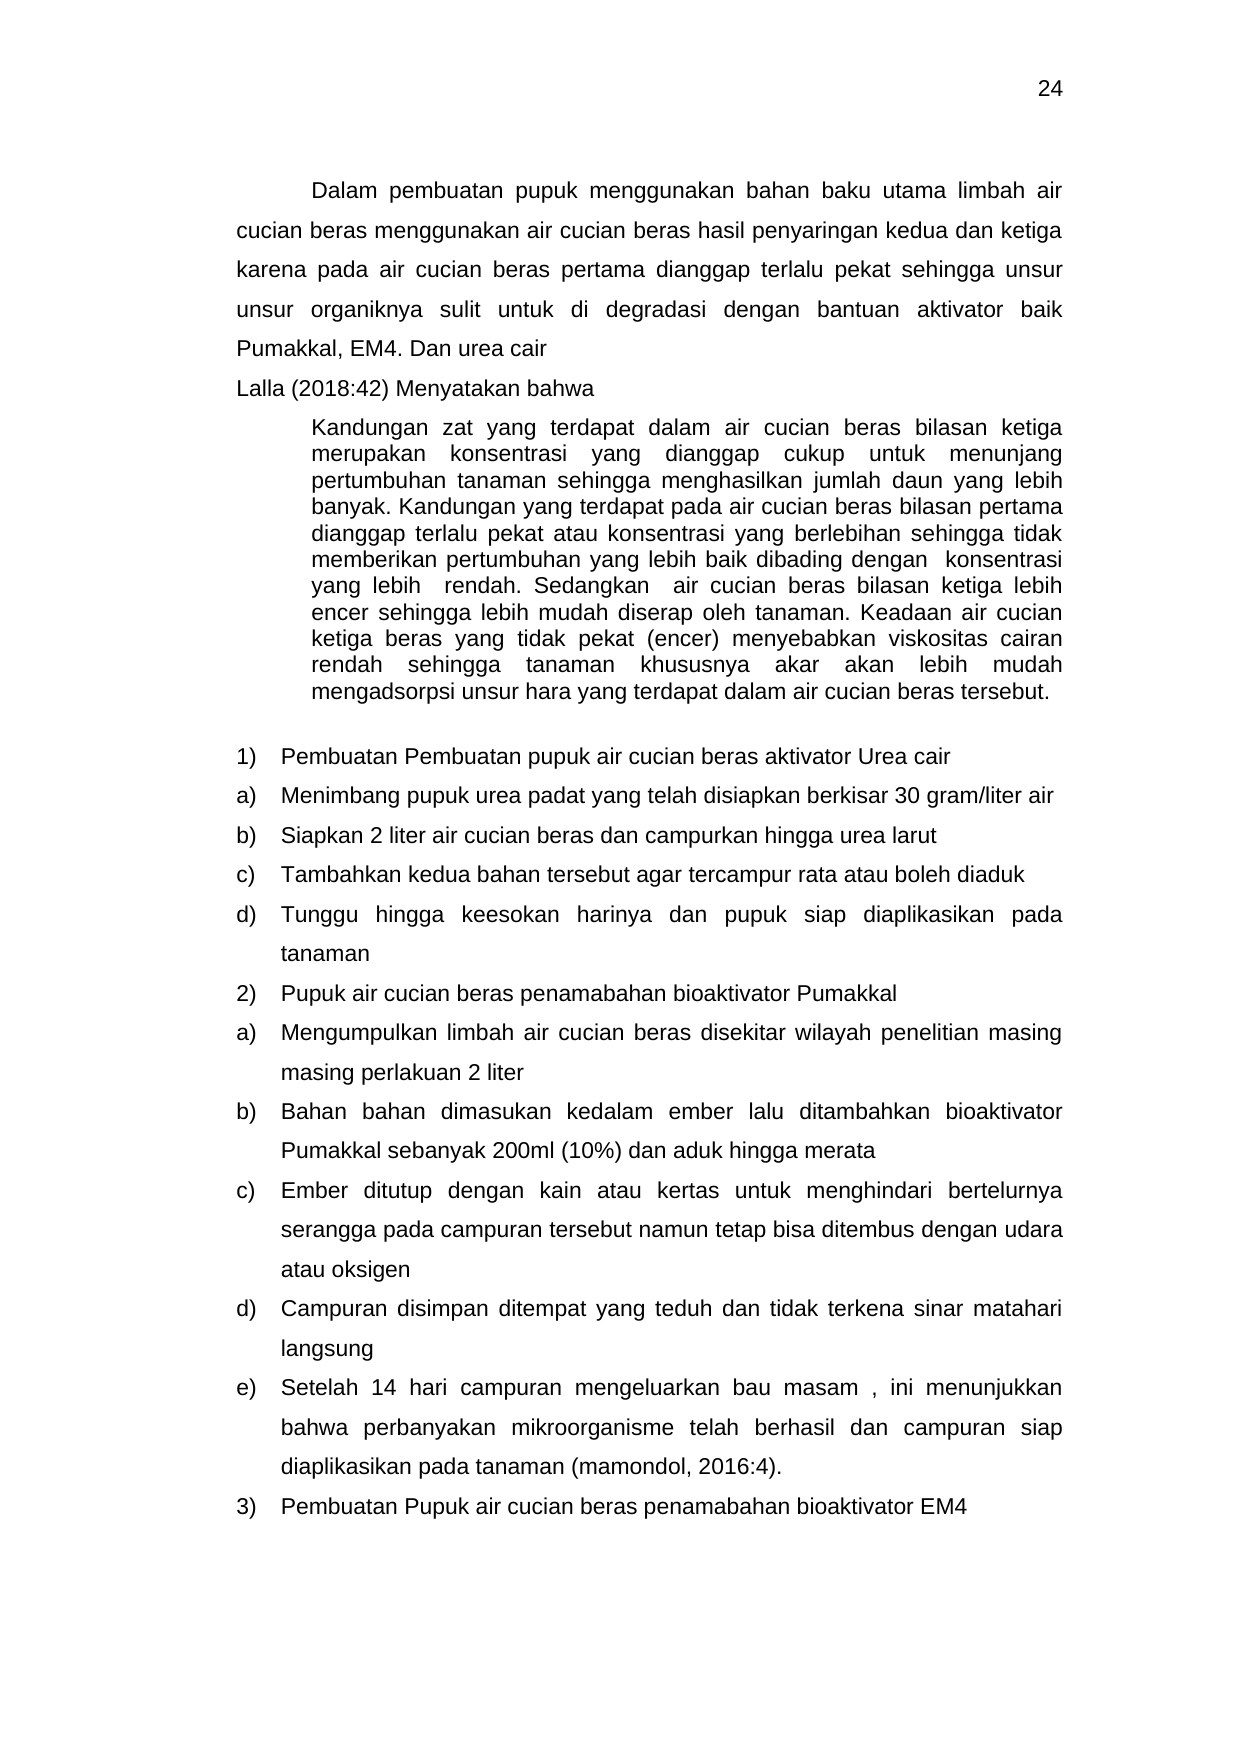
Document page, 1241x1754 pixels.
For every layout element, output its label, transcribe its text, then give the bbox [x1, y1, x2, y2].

list Bahan bahan dimasukan kedalam ember lalu ditambahkan bioaktivator Pumakkal sebanyak 200ml (10%) dan aduk hingga merata [236, 1098, 1063, 1164]
list Siapkan 2 liter air cucian beras dan campurkan hingga urea larut [236, 822, 1063, 848]
list Mengumpulkan limbah air cucian beras disekitar wilayah penelitian masing masing perlakuan 2 liter [236, 1019, 1063, 1085]
text Lalla (2018:42) Menyatakan bahwa [236, 374, 1063, 401]
list Pupuk air cucian beras penamabahan bioaktivator Pumakkal [236, 979, 1063, 1006]
list Setelah 14 hari campuran mengeluarkan bau masam , ini menunjukkan bahwa perbanyakan mikroorganisme telah berhasil dan campuran siap diaplikasikan pada tanaman (mamondol, 2016:4). [236, 1374, 1063, 1480]
list Ember ditutup dengan kain atau kertas untuk menghindari bertelurnya serangga pada campuran tersebut namun tetap bisa ditembus dengan udara atau oksigen [236, 1177, 1063, 1282]
list Pembuatan Pembuatan pupuk air cucian beras aktivator Urea cair [236, 743, 1063, 769]
list Pembuatan Pupuk air cucian beras penamabahan bioaktivator EM4 [236, 1493, 1063, 1519]
text Kandungan zat yang terdapat dalam air cucian beras bilasan ketiga merupakan konsentrasi yang dianggap cukup untuk menunjang pertumbuhan tanaman sehingga menghasilkan jumlah daun yang lebih banyak. Kandungan yang terdapat pada air cucian beras bilasan pertama dianggap terlalu pekat atau konsentrasi yang berlebihan sehingga tidak memberikan pertumbuhan yang lebih baik dibading dengan konsentrasi yang lebih rendah. Sedangkan air cucian beras bilasan ketiga lebih encer sehingga lebih mudah diserap oleh tanaman. Keadaan air cucian ketiga beras yang tidak pekat (encer) menyebabkan viskositas cairan rendah sehingga tanaman khususnya akar akan lebih mudah mengadsorpsi unsur hara yang terdapat dalam air cucian beras tersebut. [311, 414, 1063, 704]
list Campuran disimpan ditempat yang teduh dan tidak terkena sinar matahari langsung [236, 1295, 1063, 1361]
list Tunggu hingga keesokan harinya dan pupuk siap diaplikasikan pada tanaman [236, 901, 1063, 966]
list Tambahkan kedua bahan tersebut agar tercampur rata atau boleh diaduk [236, 861, 1063, 887]
text Dalam pembuatan pupuk menggunakan bahan baku utama limbah air cucian beras menggunakan air cucian beras hasil penyaringan kedua dan ketiga karena pada air cucian beras pertama dianggap terlalu pekat sehingga unsur unsur organiknya sulit untuk di degradasi dengan bantuan aktivator baik Pumakkal, EM4. Dan urea cair [236, 177, 1063, 361]
list Menimbang pupuk urea padat yang telah disiapkan berkisar 30 gram/liter air [236, 782, 1063, 808]
